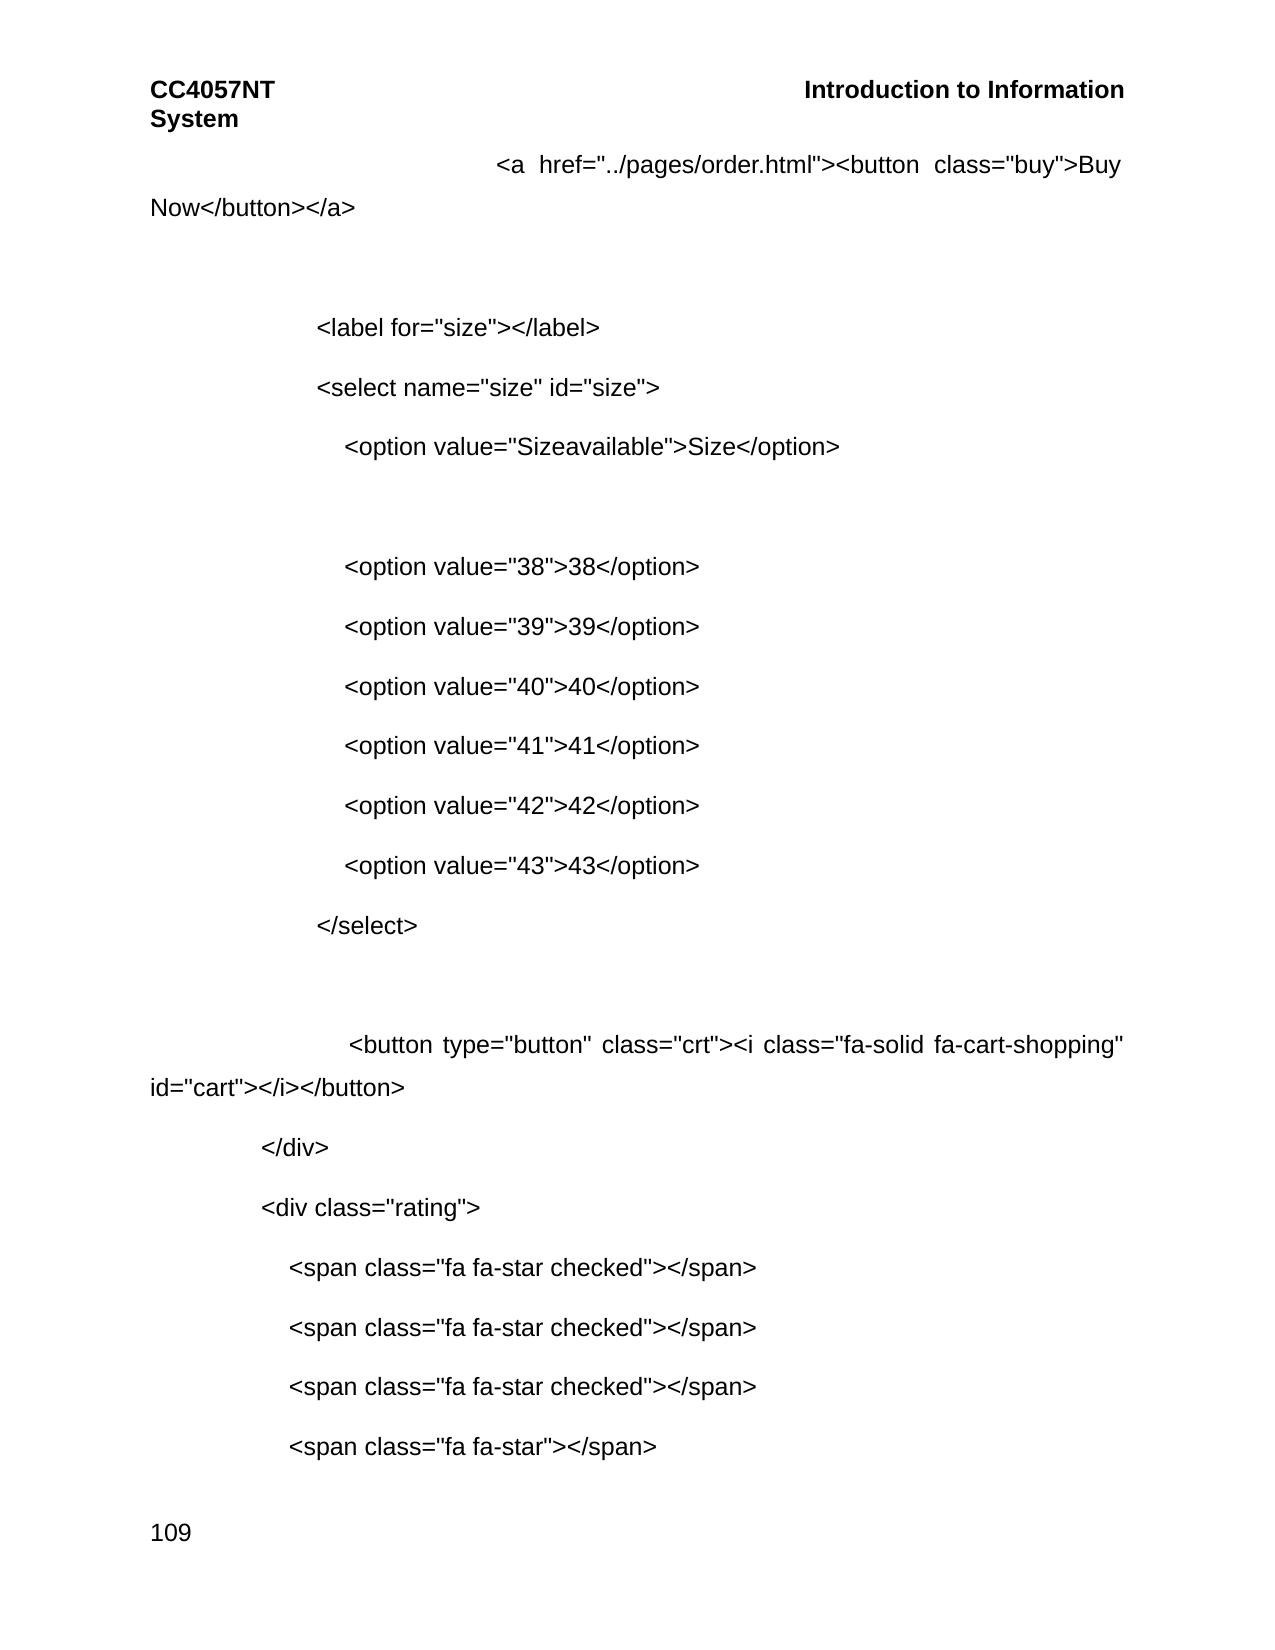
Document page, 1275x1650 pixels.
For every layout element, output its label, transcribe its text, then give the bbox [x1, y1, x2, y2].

text <option value="41">41</option> [150, 731, 1125, 760]
text <option value="38">38</option> [150, 552, 1125, 581]
text <label for="size"></label> [150, 313, 1125, 341]
text <option value="Sizeavailable">Size</option> [150, 432, 1125, 461]
text <a href="../pages/order.html"><button class="buy">Buy Now</button></a> [150, 150, 1125, 222]
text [150, 1432, 1125, 1461]
text <button type="button" class="crt"><i class="fa-solid fa-cart-shopping" id="cart"></i></button> [150, 1030, 1125, 1102]
text <span class="fa fa-star checked"></span> [150, 1253, 1125, 1281]
text </div> [150, 1133, 1125, 1162]
text <span class="fa fa-star checked"></span> [150, 1372, 1125, 1401]
text <div class="rating"> [150, 1193, 1125, 1222]
text <option value="43">43</option> [150, 851, 1125, 879]
text <option value="40">40</option> [150, 671, 1125, 700]
text <span class="fa fa-star checked"></span> [150, 1312, 1125, 1341]
text <option value="42">42</option> [150, 791, 1125, 820]
text </select> [150, 911, 1125, 939]
text <option value="39">39</option> [150, 612, 1125, 640]
text <select name="size" id="size"> [150, 372, 1125, 401]
